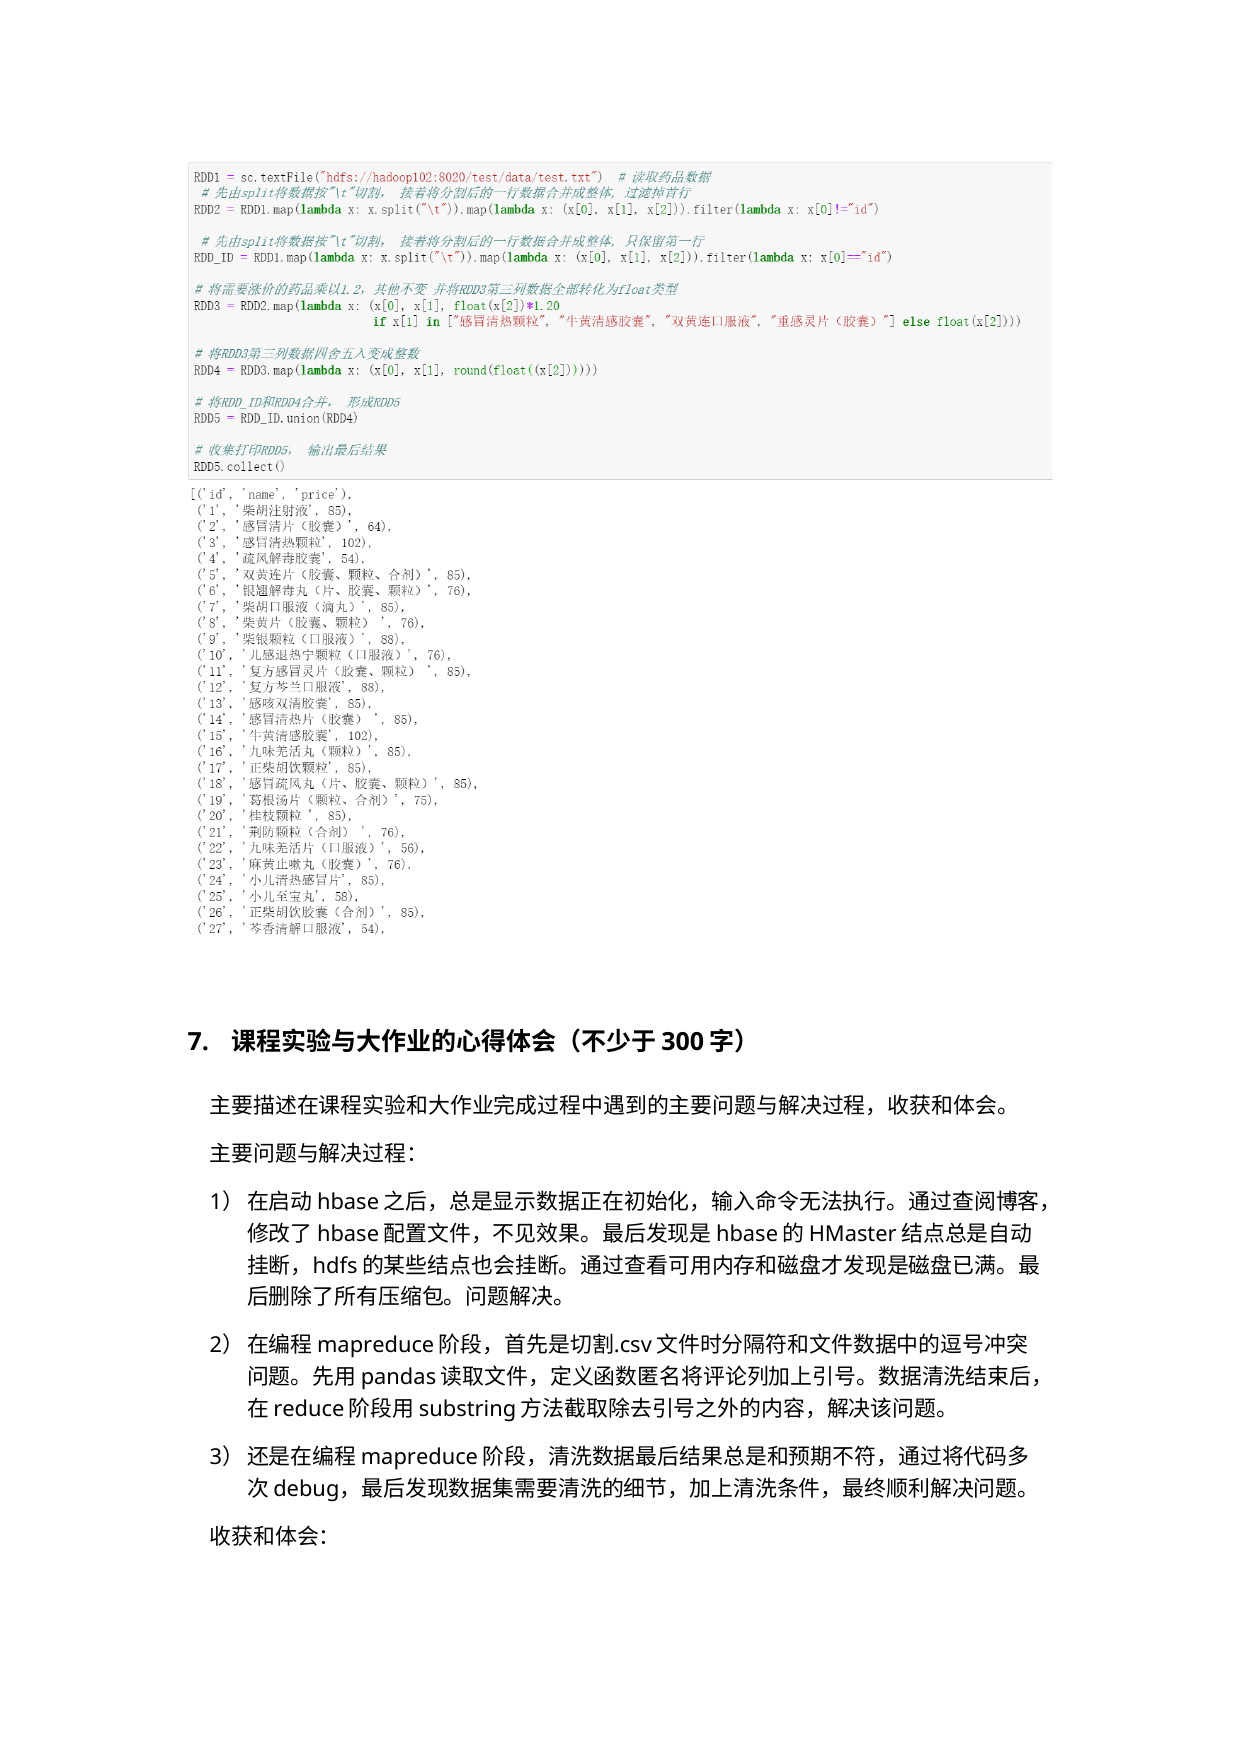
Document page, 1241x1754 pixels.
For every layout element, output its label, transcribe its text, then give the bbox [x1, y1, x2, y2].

list 在编程mapreduce阶段，首先是切割.csv文件时分隔符和文件数据中的逗号冲突问题。先用pandas读取文件，定义函数匿名将评论列加上引号。数据清洗结束后，在reduce阶段用substring方法截取除去引号之外的内容，解决该问题。 [209, 1327, 1043, 1423]
text 主要问题与解决过程： [187, 1136, 1043, 1168]
picture [187, 162, 1053, 936]
list 还是在编程mapreduce阶段，清洗数据最后结果总是和预期不符，通过将代码多次debug，最后发现数据集需要清洗的细节，加上清洗条件，最终顺利解决问题。 [209, 1439, 1043, 1502]
text 收获和体会： [209, 1519, 1043, 1550]
list 课程实验与大作业的心得体会（不少于300字） [187, 1007, 1053, 1072]
list 在启动hbase之后，总是显示数据正在初始化，输入命令无法执行。通过查阅博客，修改了hbase配置文件，不见效果。最后发现是hbase的HMaster结点总是自动挂断，hdfs的某些结点也会挂断。通过查看可用内存和磁盘才发现是磁盘已满。最后删除了所有压缩包。问题解决。 [209, 1184, 1043, 1311]
text 主要描述在课程实验和大作业完成过程中遇到的主要问题与解决过程，收获和体会。 [187, 1088, 1043, 1120]
